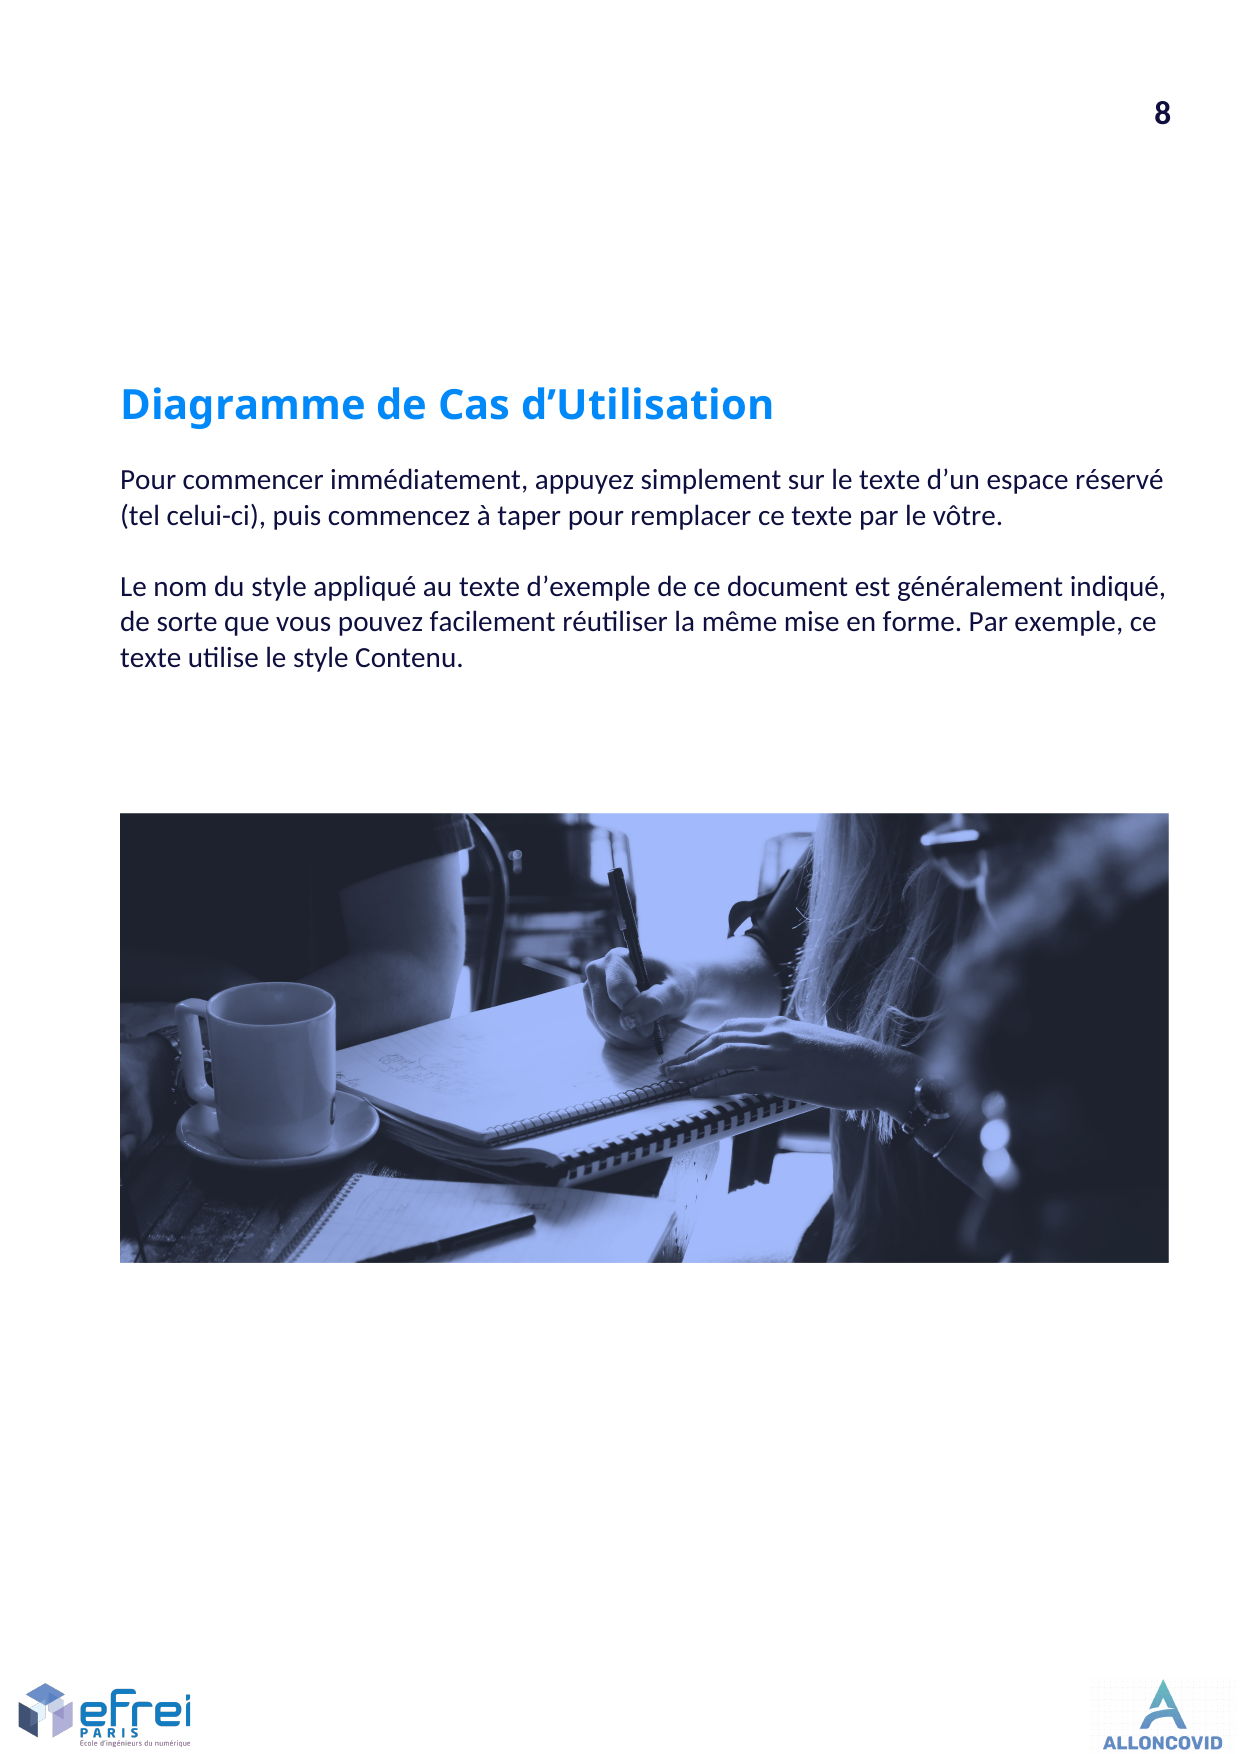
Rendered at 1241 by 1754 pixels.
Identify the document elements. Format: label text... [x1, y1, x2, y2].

picture [1089, 1676, 1236, 1754]
table_header Diagramme de Cas d’Utilisation [120, 461, 1168, 813]
picture [18, 1683, 191, 1747]
